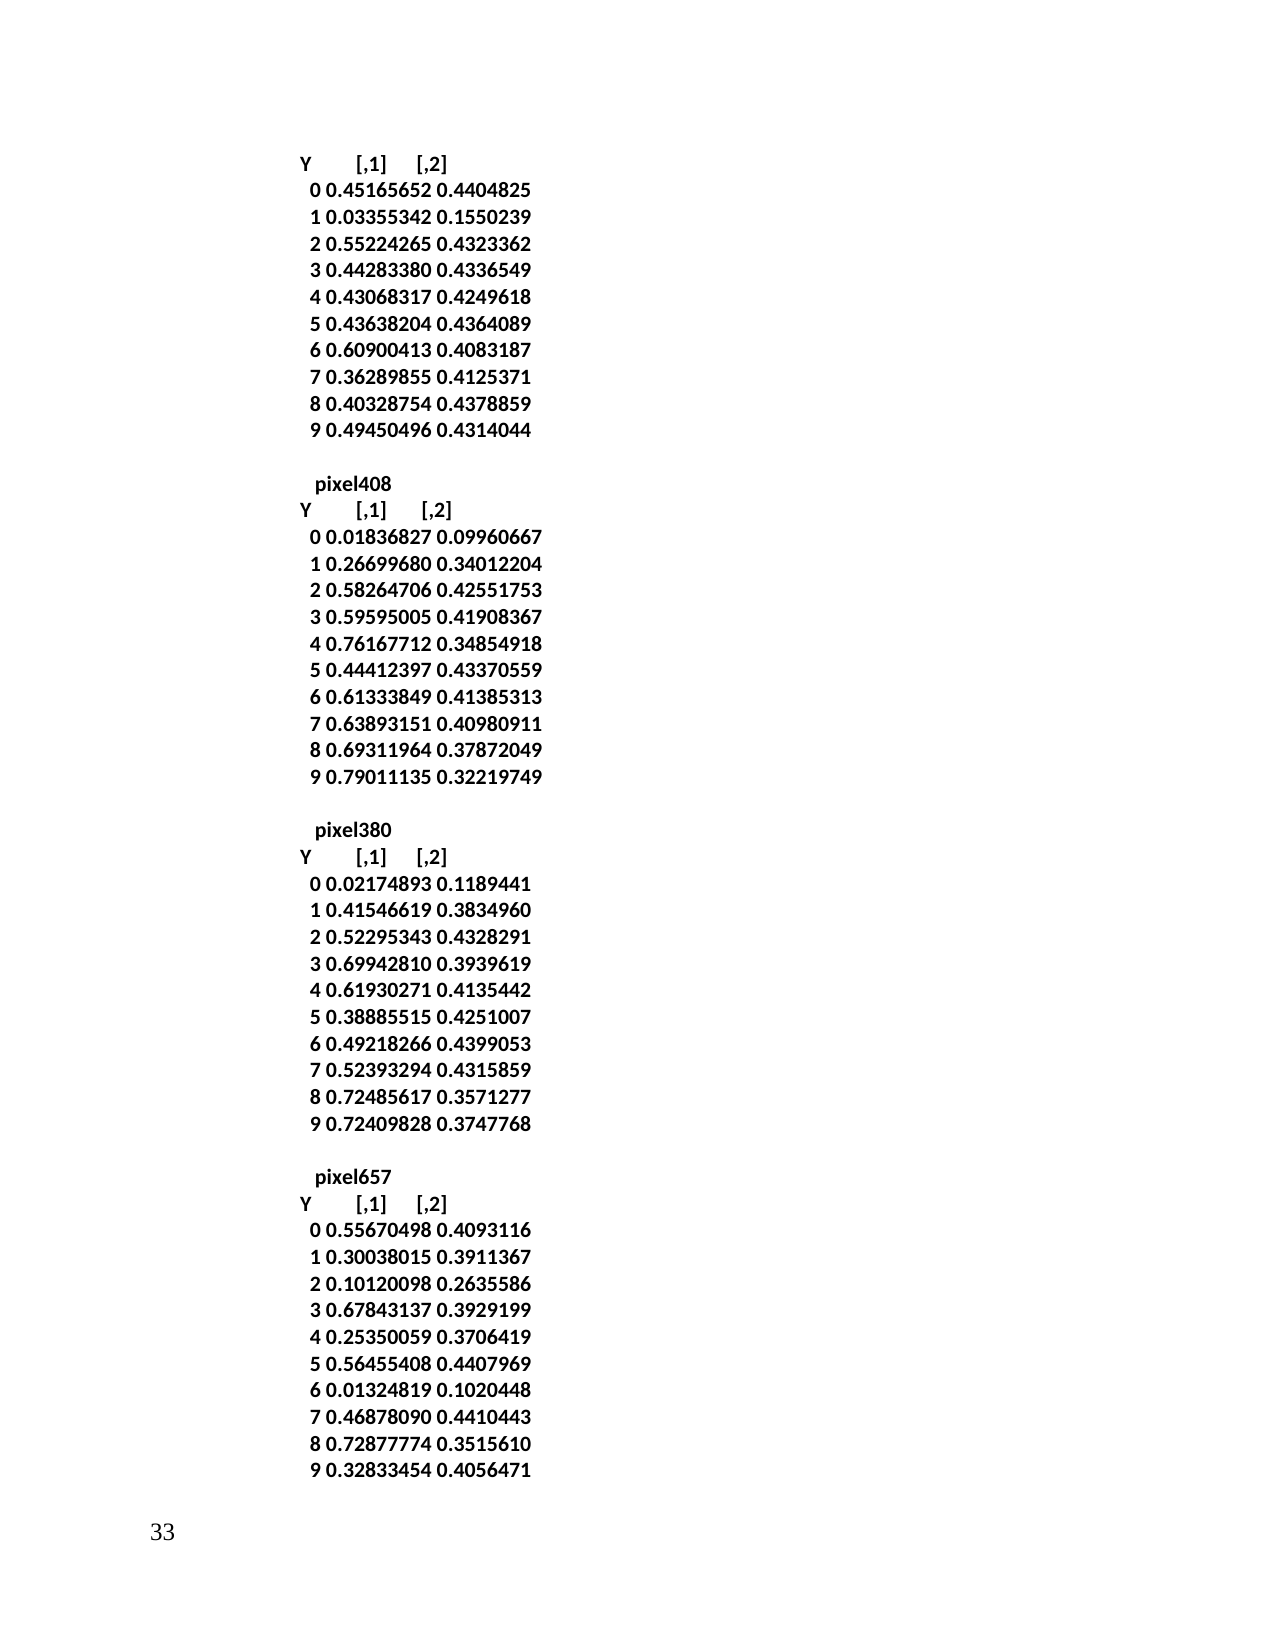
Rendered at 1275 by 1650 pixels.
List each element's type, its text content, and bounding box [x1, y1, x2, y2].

text Y [,1] [,2] [300, 497, 1125, 523]
text 2 0.55224265 0.4323362 [300, 230, 1125, 257]
text 8 0.72485617 0.3571277 [300, 1083, 1125, 1110]
text 1 0.26699680 0.34012204 [300, 550, 1125, 577]
text 8 0.69311964 0.37872049 [300, 737, 1125, 763]
text Y [,1] [,2] [300, 843, 1125, 870]
text 7 0.36289855 0.4125371 [300, 363, 1125, 390]
text 6 0.60900413 0.4083187 [300, 337, 1125, 363]
text 6 0.49218266 0.4399053 [300, 1030, 1125, 1057]
text 2 0.10120098 0.2635586 [300, 1270, 1125, 1297]
text 4 0.61930271 0.4135442 [300, 977, 1125, 1003]
text 3 0.44283380 0.4336549 [300, 257, 1125, 283]
text 0 0.01836827 0.09960667 [300, 523, 1125, 550]
text Y [,1] [,2] [300, 150, 1125, 177]
text pixel380 [300, 817, 1125, 843]
text 4 0.76167712 0.34854918 [300, 630, 1125, 657]
text 9 0.79011135 0.32219749 [300, 763, 1125, 790]
text 0 0.55670498 0.4093116 [300, 1217, 1125, 1243]
text 8 0.72877774 0.3515610 [300, 1430, 1125, 1457]
text 7 0.52393294 0.4315859 [300, 1057, 1125, 1083]
text Y [,1] [,2] [300, 1190, 1125, 1217]
text 9 0.72409828 0.3747768 [300, 1110, 1125, 1137]
text 5 0.43638204 0.4364089 [300, 310, 1125, 337]
text 3 0.59595005 0.41908367 [300, 603, 1125, 630]
text 4 0.25350059 0.3706419 [300, 1323, 1125, 1350]
text 6 0.01324819 0.1020448 [300, 1377, 1125, 1403]
text pixel657 [300, 1163, 1125, 1190]
text 6 0.61333849 0.41385313 [300, 683, 1125, 710]
text 9 0.49450496 0.4314044 [300, 417, 1125, 443]
text 3 0.69942810 0.3939619 [300, 950, 1125, 977]
text 9 0.32833454 0.4056471 [300, 1457, 1125, 1483]
text 5 0.56455408 0.4407969 [300, 1350, 1125, 1377]
text 7 0.63893151 0.40980911 [300, 710, 1125, 737]
text 0 0.45165652 0.4404825 [300, 177, 1125, 203]
text 4 0.43068317 0.4249618 [300, 283, 1125, 310]
text 2 0.52295343 0.4328291 [300, 923, 1125, 950]
text 5 0.38885515 0.4251007 [300, 1003, 1125, 1030]
text pixel408 [300, 470, 1125, 497]
text 1 0.03355342 0.1550239 [300, 203, 1125, 230]
text 8 0.40328754 0.4378859 [300, 390, 1125, 417]
text 5 0.44412397 0.43370559 [300, 657, 1125, 683]
text 2 0.58264706 0.42551753 [300, 577, 1125, 603]
text 1 0.30038015 0.3911367 [300, 1243, 1125, 1270]
text 0 0.02174893 0.1189441 [300, 870, 1125, 897]
text 1 0.41546619 0.3834960 [300, 897, 1125, 923]
text 3 0.67843137 0.3929199 [300, 1297, 1125, 1323]
text 7 0.46878090 0.4410443 [300, 1403, 1125, 1430]
